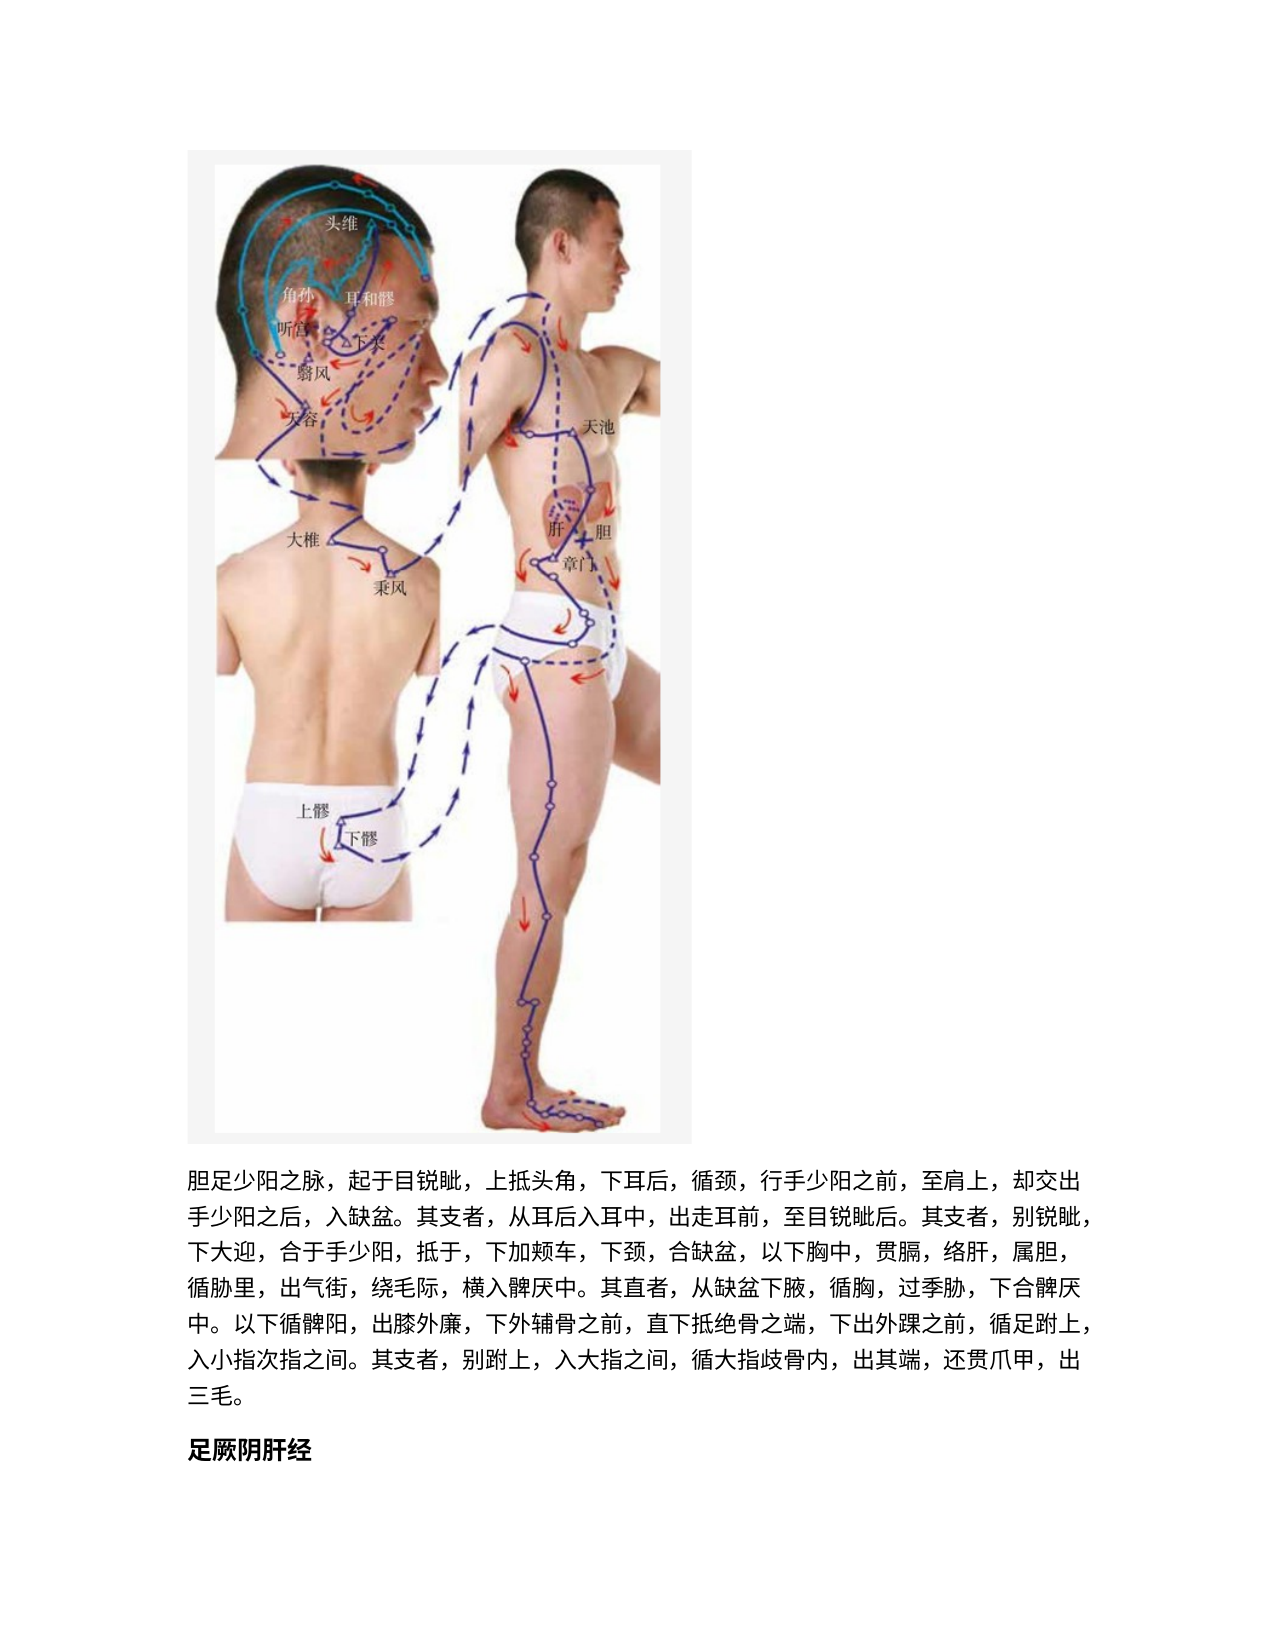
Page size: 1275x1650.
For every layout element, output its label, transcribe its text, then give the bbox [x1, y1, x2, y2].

text 胆足少阳之脉，起于目锐眦，上抵头角，下耳后，循颈，行手少阳之前，至肩上，却交出手少阳之后，入缺盆。其支者，从耳后入耳中，出走耳前，至目锐眦后。其支者，别锐眦，下大迎，合于手少阳，抵于，下加颊车，下颈，合缺盆，以下胸中，贯膈，络肝，属胆，循胁里，出气街，绕毛际，横入髀厌中。其直者，从缺盆下腋，循胸，过季胁，下合髀厌中。以下循髀阳，出膝外廉，下外辅骨之前，直下抵绝骨之端，下出外踝之前，循足跗上，入小指次指之间。其支者，别跗上，入大指之间，循大指歧骨内，出其端，还贯爪甲，出三毛。 [187, 1163, 1087, 1411]
text 足厥阴肝经 [187, 1430, 1087, 1466]
picture [187, 150, 692, 1144]
